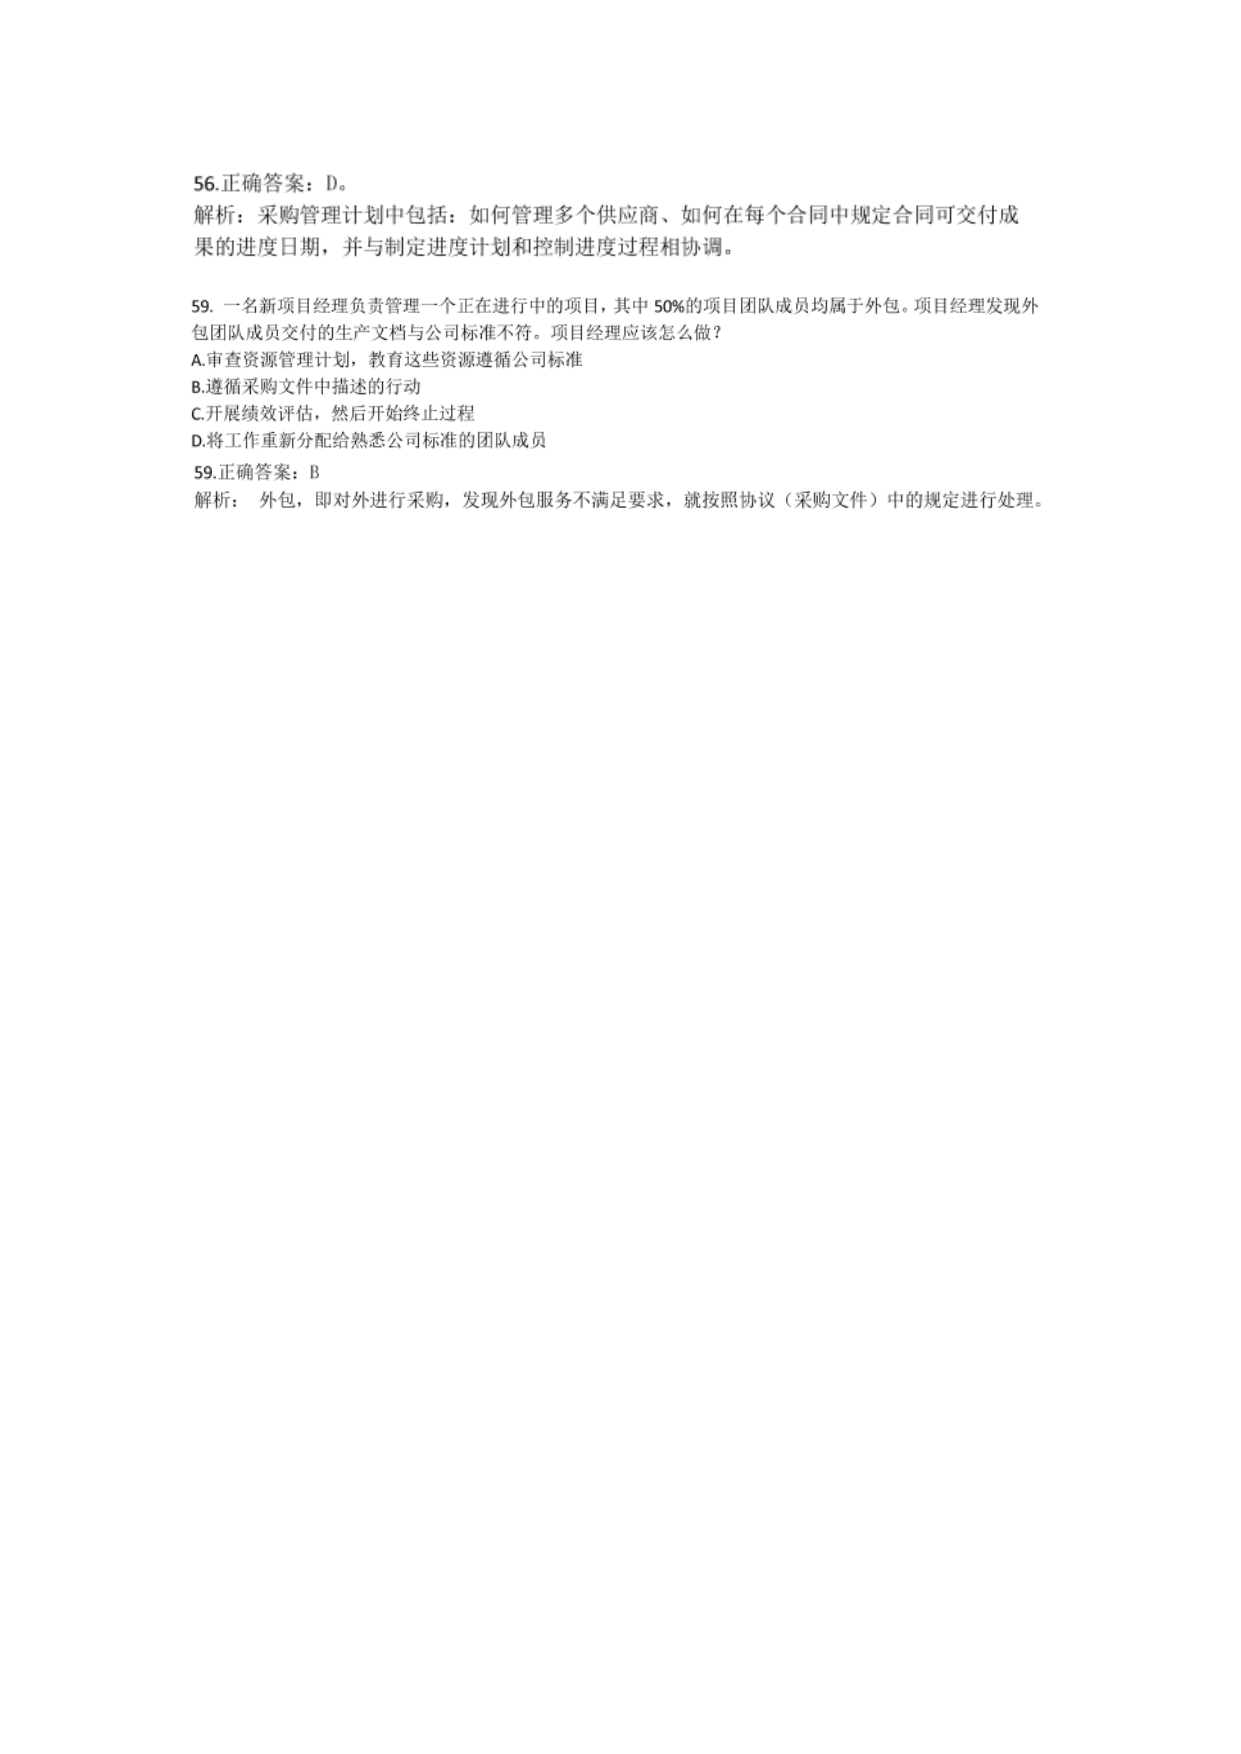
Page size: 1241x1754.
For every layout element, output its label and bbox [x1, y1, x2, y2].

picture [187, 292, 1053, 516]
picture [187, 162, 1053, 270]
